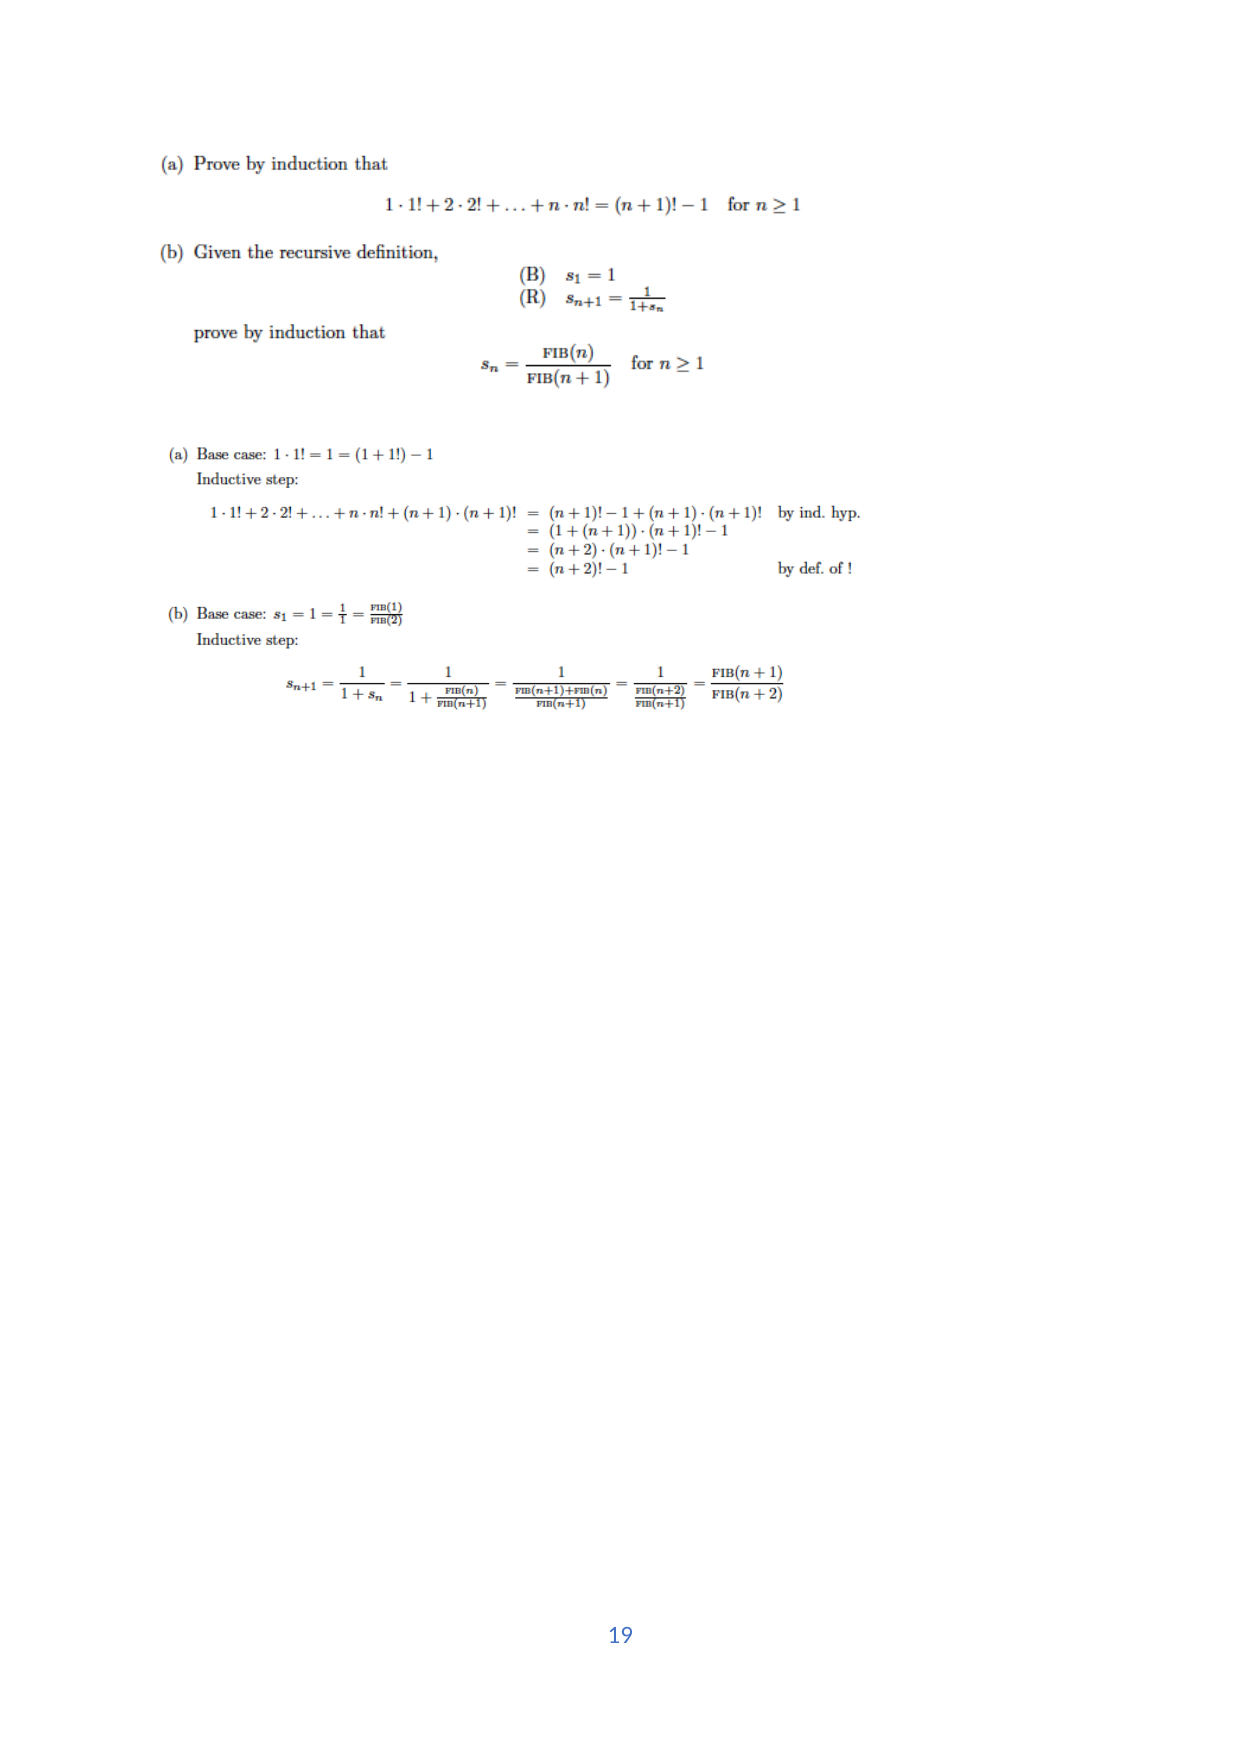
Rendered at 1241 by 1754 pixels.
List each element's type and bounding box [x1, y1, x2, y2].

picture [150, 438, 928, 720]
picture [150, 150, 853, 403]
